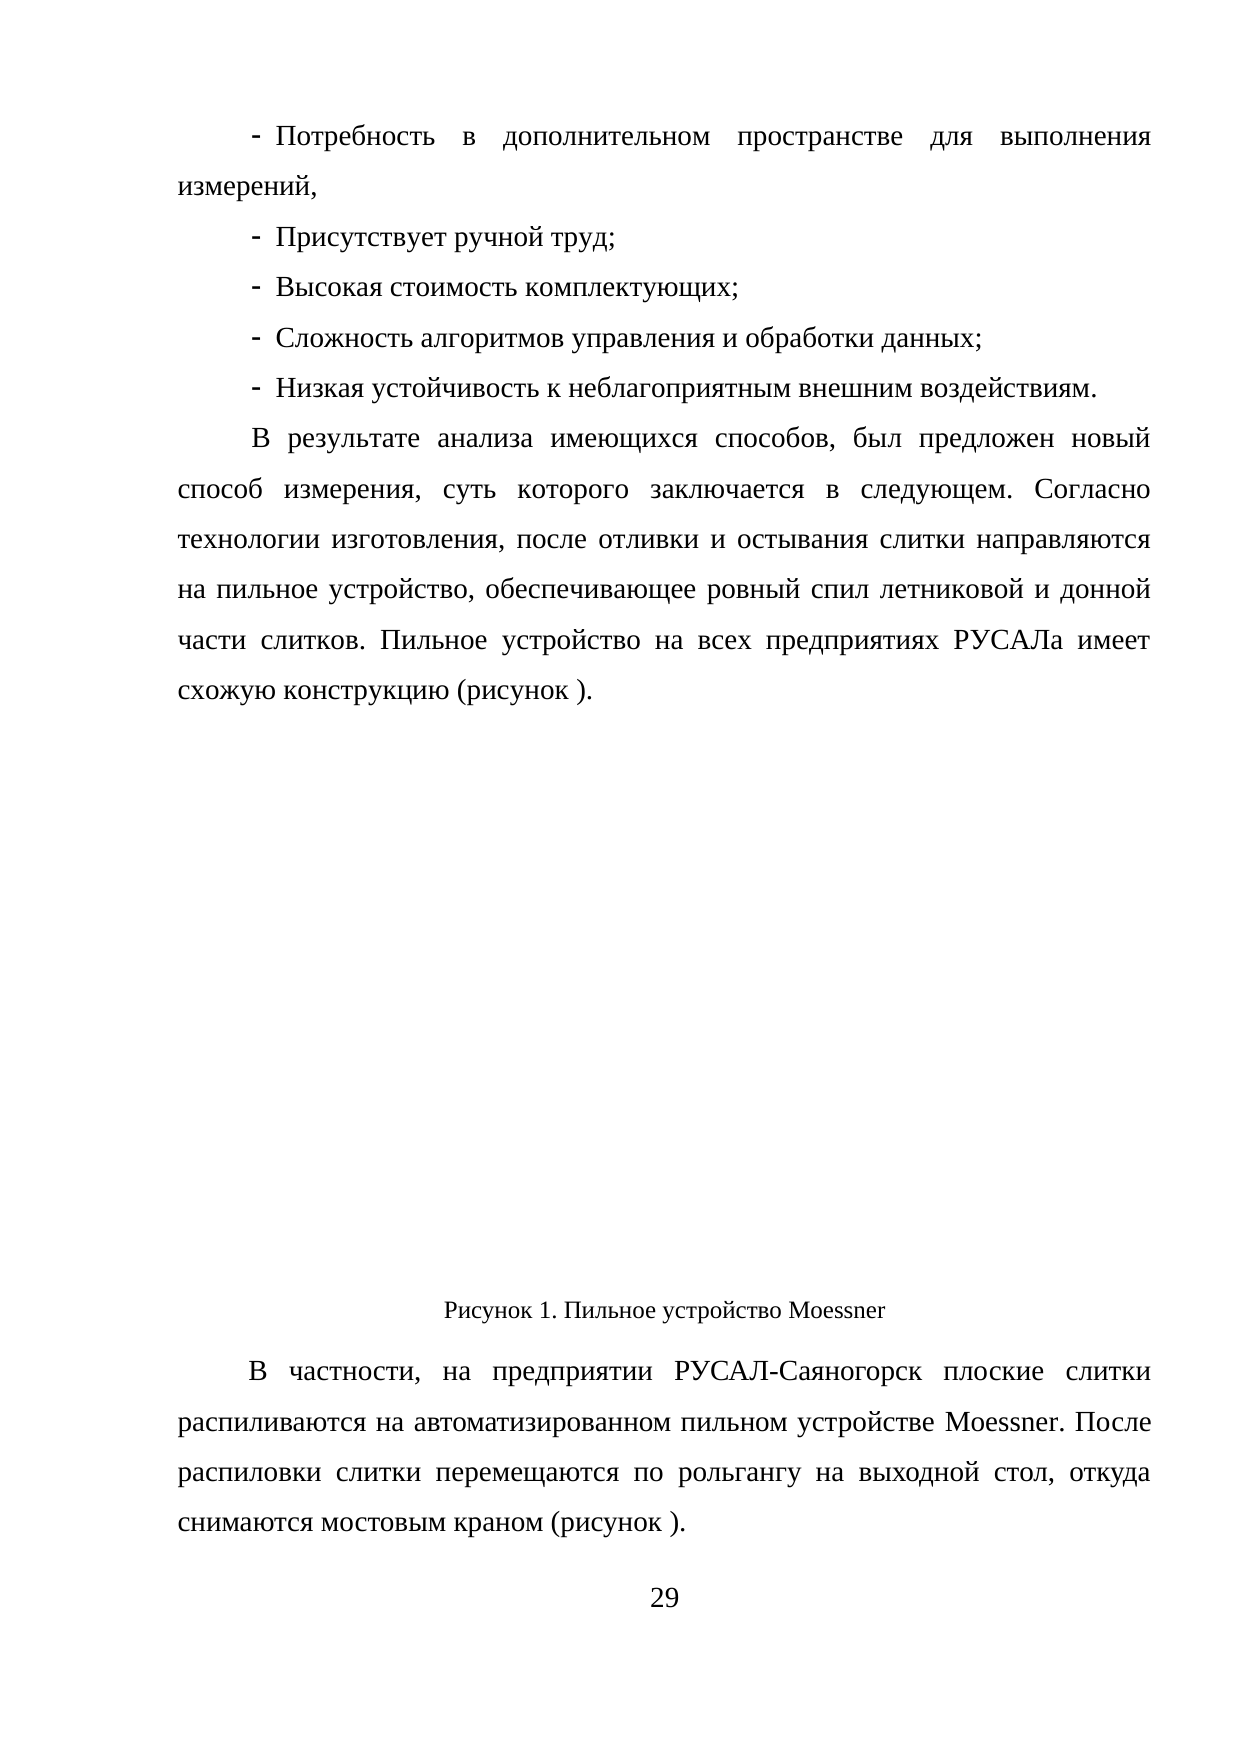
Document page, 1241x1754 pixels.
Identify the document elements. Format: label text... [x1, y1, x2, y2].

text В частности, на предприятии РУСАЛ-Саяногорск плоские слитки распиливаются на автоматизированном пильном устройстве Moessner. После распиловки слитки перемещаются по рольгангу на выходной стол, откуда снимаются мостовым краном (рисунок 14). [177, 1353, 1152, 1538]
text Сложность алгоритмов управления и обработки данных; [177, 320, 1152, 353]
text Присутствует ручной труд; [177, 219, 1152, 252]
text Потребность в дополнительном пространстве для выполнения измерений, [177, 118, 1152, 202]
text В результате анализа имеющихся способов, был предложен новый способ измерения, суть которого заключается в следующем. Согласно технологии изготовления, после отливки и остывания слитки направляются на пильное устройство, обеспечивающее ровный спил летниковой и донной части слитков. Пильное устройство на всех предприятиях РУСАЛа имеет схожую конструкцию (рисунок 13). [177, 421, 1152, 706]
text Низкая устойчивость к неблагоприятным внешним воздействиям. [177, 370, 1152, 404]
text Высокая стоимость комплектующих; [177, 269, 1152, 303]
